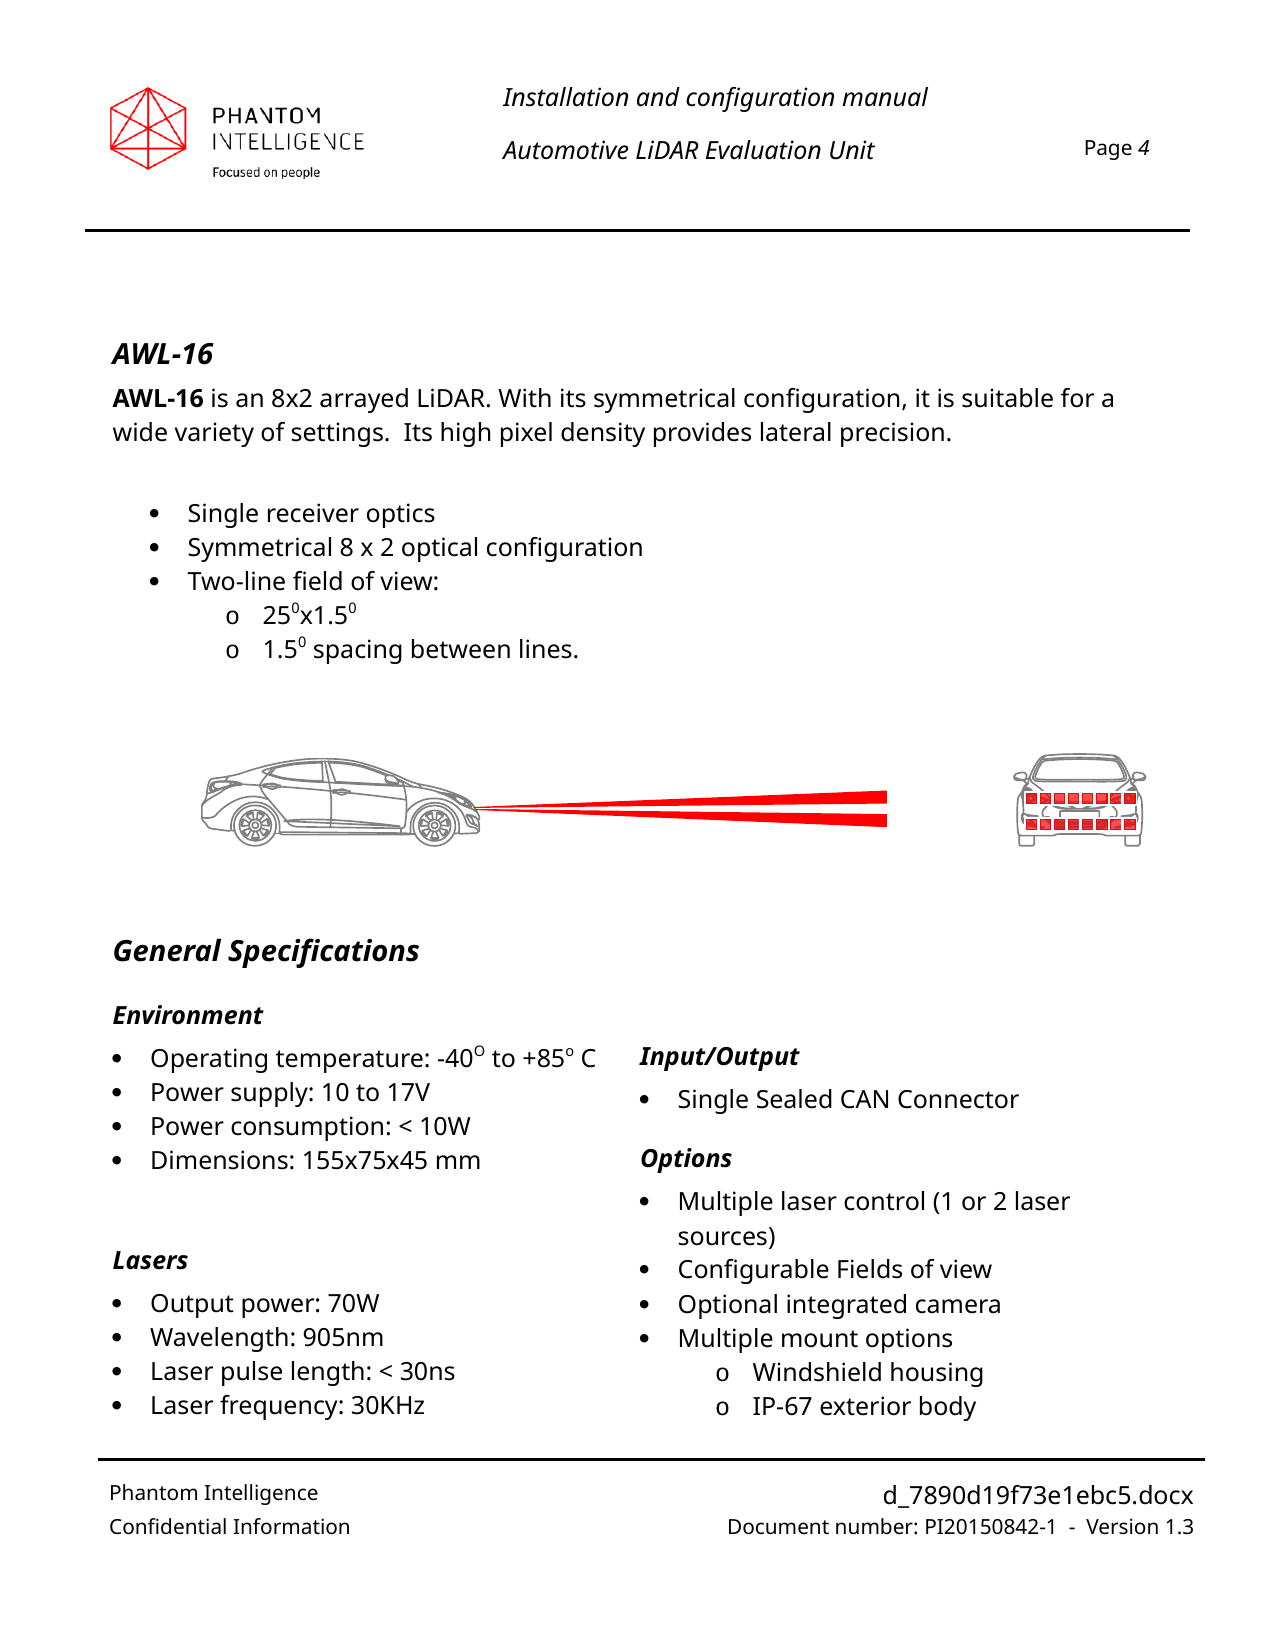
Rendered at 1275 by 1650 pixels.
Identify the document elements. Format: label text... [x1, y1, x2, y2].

list Operating temperature: -40O to +85o C [112, 1040, 635, 1074]
list Single receiver optics [150, 496, 1162, 530]
subtitle AWL-16 [112, 325, 1162, 375]
list Output power: 70W [112, 1286, 635, 1320]
subtitle Lasers [112, 1229, 635, 1279]
list Single Sealed CAN Connector [640, 1081, 1162, 1115]
list Power supply: 10 to 17V [112, 1074, 635, 1108]
subtitle Input/Output [640, 1025, 1162, 1075]
text AWL-16 is an 8x2 arrayed LiDAR. With its symmetrical configuration, it is suitable for a wide variety of settings. Its high pixel density provides lateral precision. [112, 381, 1162, 449]
list Dimensions: 155x75x45 mm [112, 1142, 635, 1177]
list Wavelength: 905nm [112, 1320, 635, 1354]
list Optional integrated camera [640, 1286, 1162, 1320]
picture [96, 80, 374, 179]
list Laser frequency: 30KHz [112, 1388, 635, 1422]
subtitle General Specifications [112, 922, 1162, 972]
subtitle Environment [112, 984, 635, 1034]
list Symmetrical 8 x 2 optical configuration [150, 530, 1162, 564]
list 1.50 spacing between lines. [225, 632, 1162, 666]
list Multiple mount options [640, 1320, 1162, 1354]
list Laser pulse length: < 30ns [112, 1354, 635, 1388]
list Windshield housing [715, 1354, 1162, 1389]
list Power consumption: < 10W [112, 1108, 635, 1142]
subtitle Options [640, 1128, 1162, 1178]
list IP-67 exterior body [715, 1389, 1162, 1423]
list Two-line field of view: [150, 564, 1162, 598]
list 250x1.50 [225, 598, 1162, 632]
list Multiple laser control (1 or 2 laser sources) [640, 1184, 1162, 1252]
list Configurable Fields of view [640, 1252, 1162, 1286]
